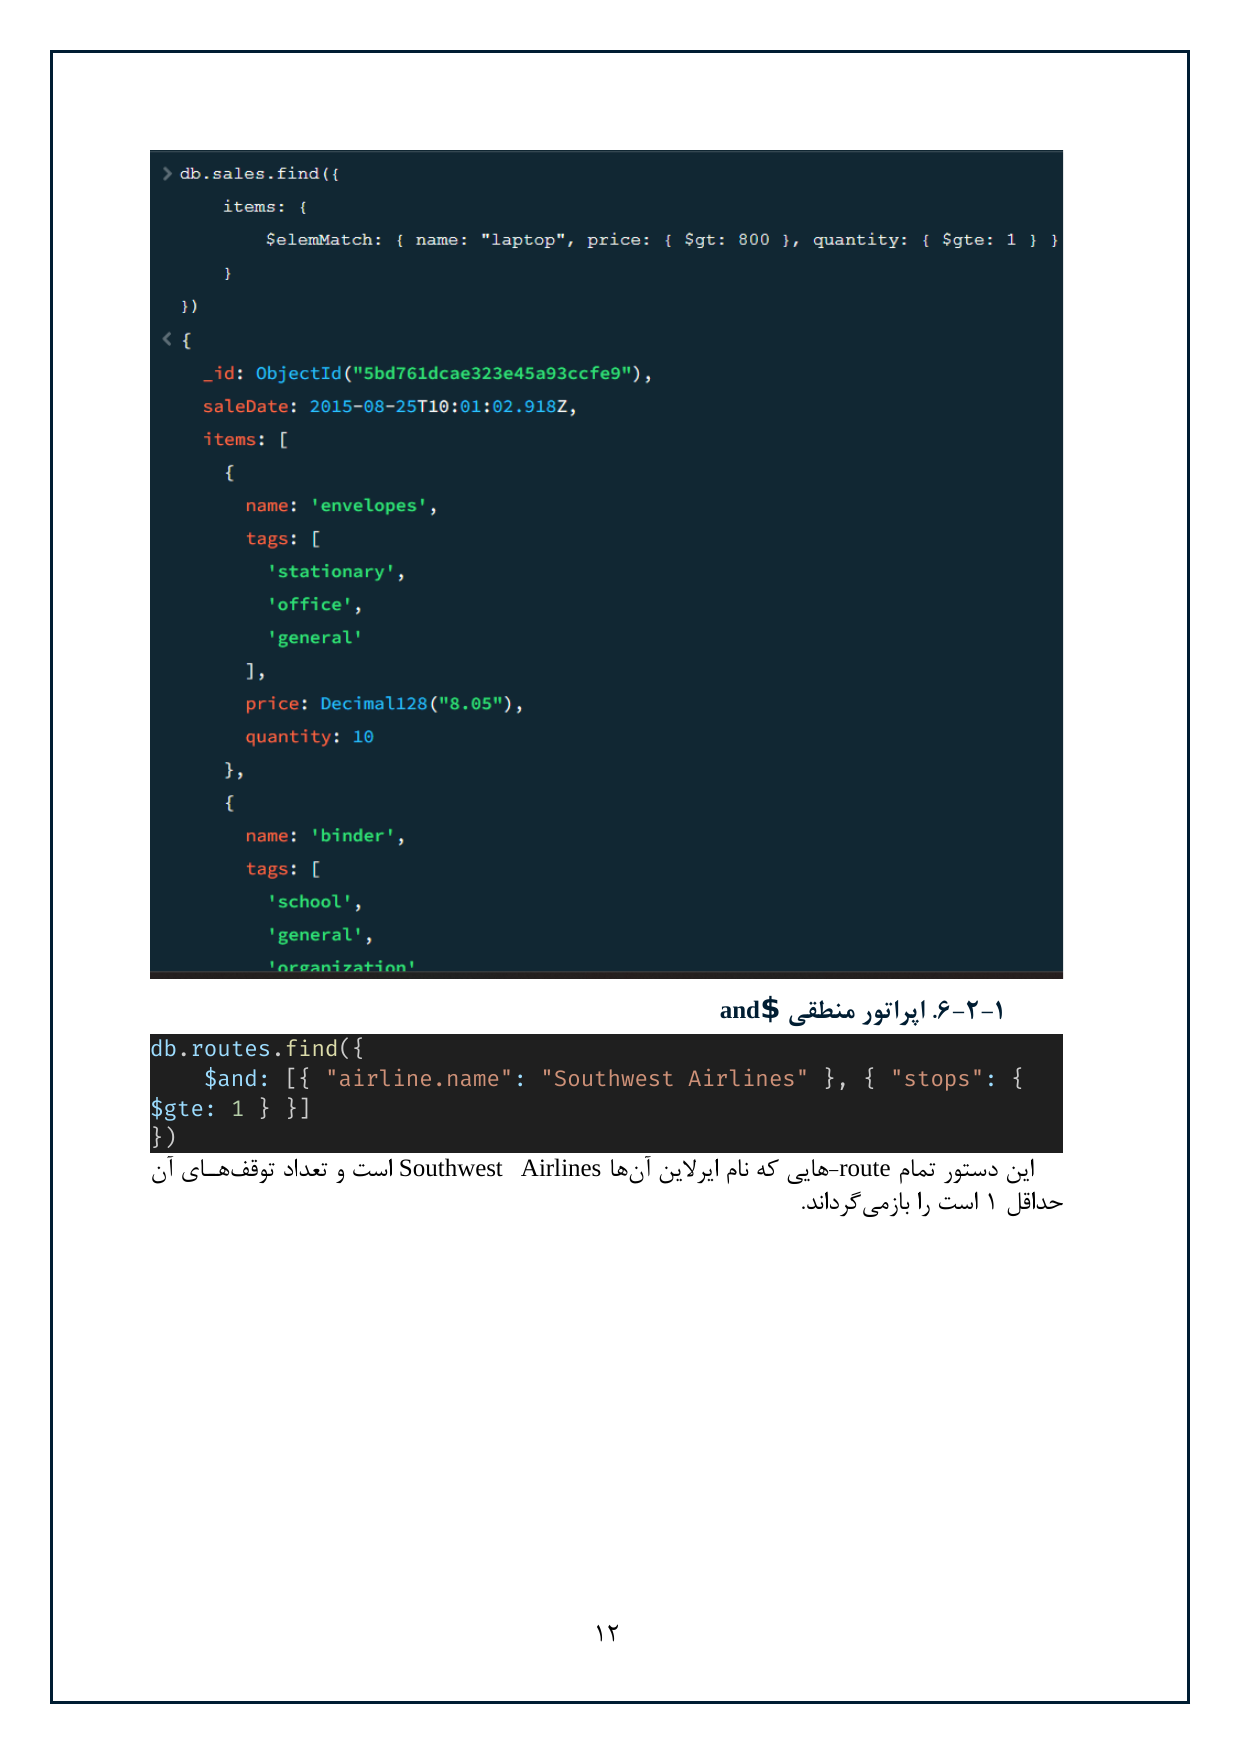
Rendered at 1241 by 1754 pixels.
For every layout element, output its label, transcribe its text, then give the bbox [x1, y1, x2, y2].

subtitle ١-٢-٦. اپراتور منطقی $and [150, 995, 1063, 1029]
text این دستور تمام route-هایی که نام ایرلاین آن‌ها Southwest Airlines است و تعداد توقف‌های آن حداقل 1 است را بازمی‌گرداند. [150, 1153, 1063, 1219]
text db.routes.find({ [150, 1034, 1063, 1063]
text }) [150, 1123, 1063, 1153]
picture [150, 150, 1064, 979]
text $and: [{ "airline.name": "Southwest Airlines" }, { "stops": { $gte: 1 } }] [150, 1063, 1063, 1123]
